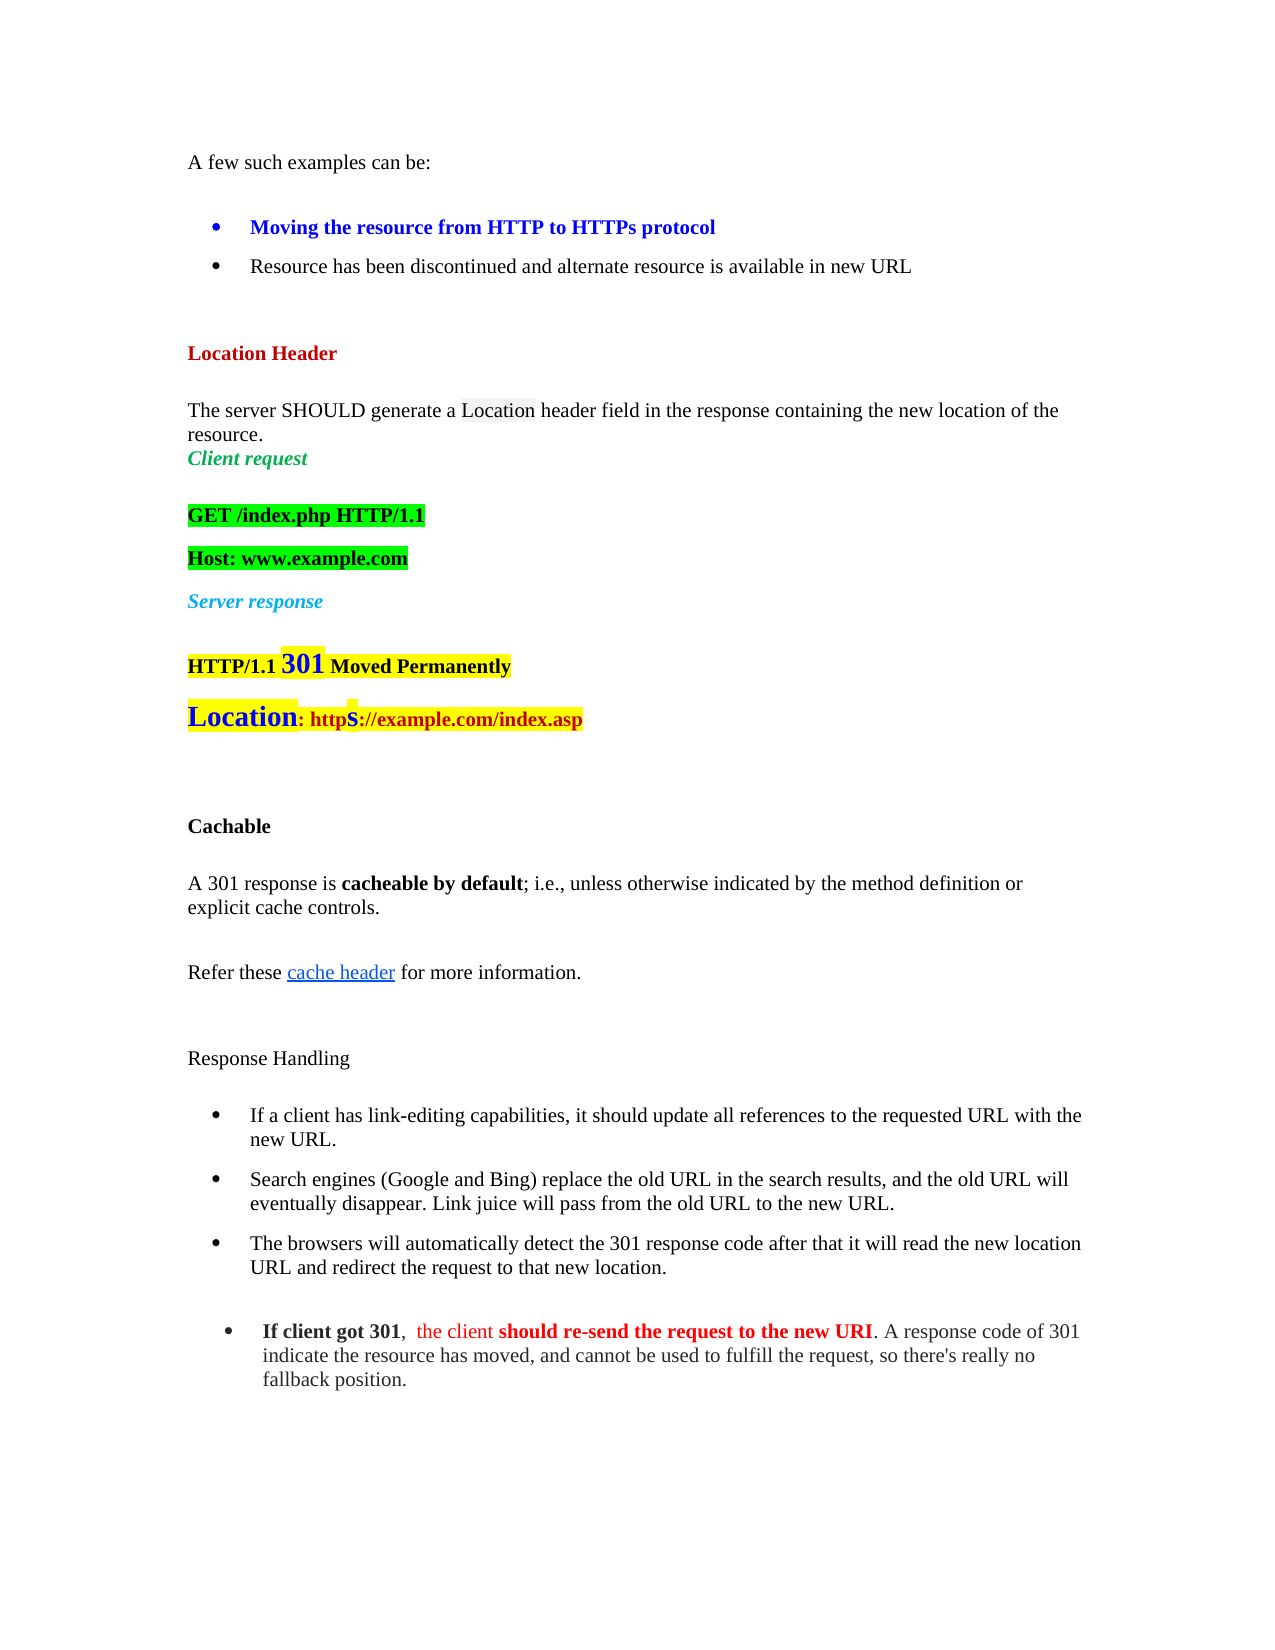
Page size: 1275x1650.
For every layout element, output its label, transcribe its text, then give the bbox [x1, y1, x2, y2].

list The browsers will automatically detect the 301 response code after that it will read the new location URL and redirect the request to that new location. [212, 1231, 1087, 1279]
list Moving the resource from HTTP to HTTPs protocol [212, 215, 1087, 239]
table_header HTTP/1.1 301 Moved Permanently Location: https://example.com/index.asp [188, 646, 1275, 751]
text A 301 response is cacheable by default; i.e., unless otherwise indicated by the method definition or explicit cache controls. [187, 871, 1087, 919]
subtitle Cachable [187, 814, 1087, 838]
list Resource has been discontinued and alternate resource is available in new URL [212, 254, 1087, 278]
text A few such examples can be: [187, 150, 1087, 174]
list Search engines (Google and Bing) replace the old URL in the search results, and the old URL will eventually disappear. Link juice will pass from the old URL to the new URL. [212, 1167, 1087, 1215]
text Refer these cache header for more information. [187, 959, 1087, 984]
subtitle Server response [187, 589, 1087, 613]
table_header GET /index.php HTTP/1.1 Host: www.example.com [188, 504, 1275, 589]
list If a client has link-editing capabilities, it should update all references to the requested URL with the new URL. [212, 1103, 1087, 1151]
subtitle Location Header [187, 341, 1087, 365]
text The server SHOULD generate a Location header field in the response containing the new location of the resource. [187, 398, 1087, 446]
list If client got 301, the client should re-send the request to the new URI. A response code of 301 indicate the resource has moved, and cannot be used to fulfill the request, so there's really no fallback position. [225, 1319, 1087, 1391]
subtitle Response Handling [187, 1046, 1087, 1070]
subtitle Client request [187, 446, 1087, 470]
